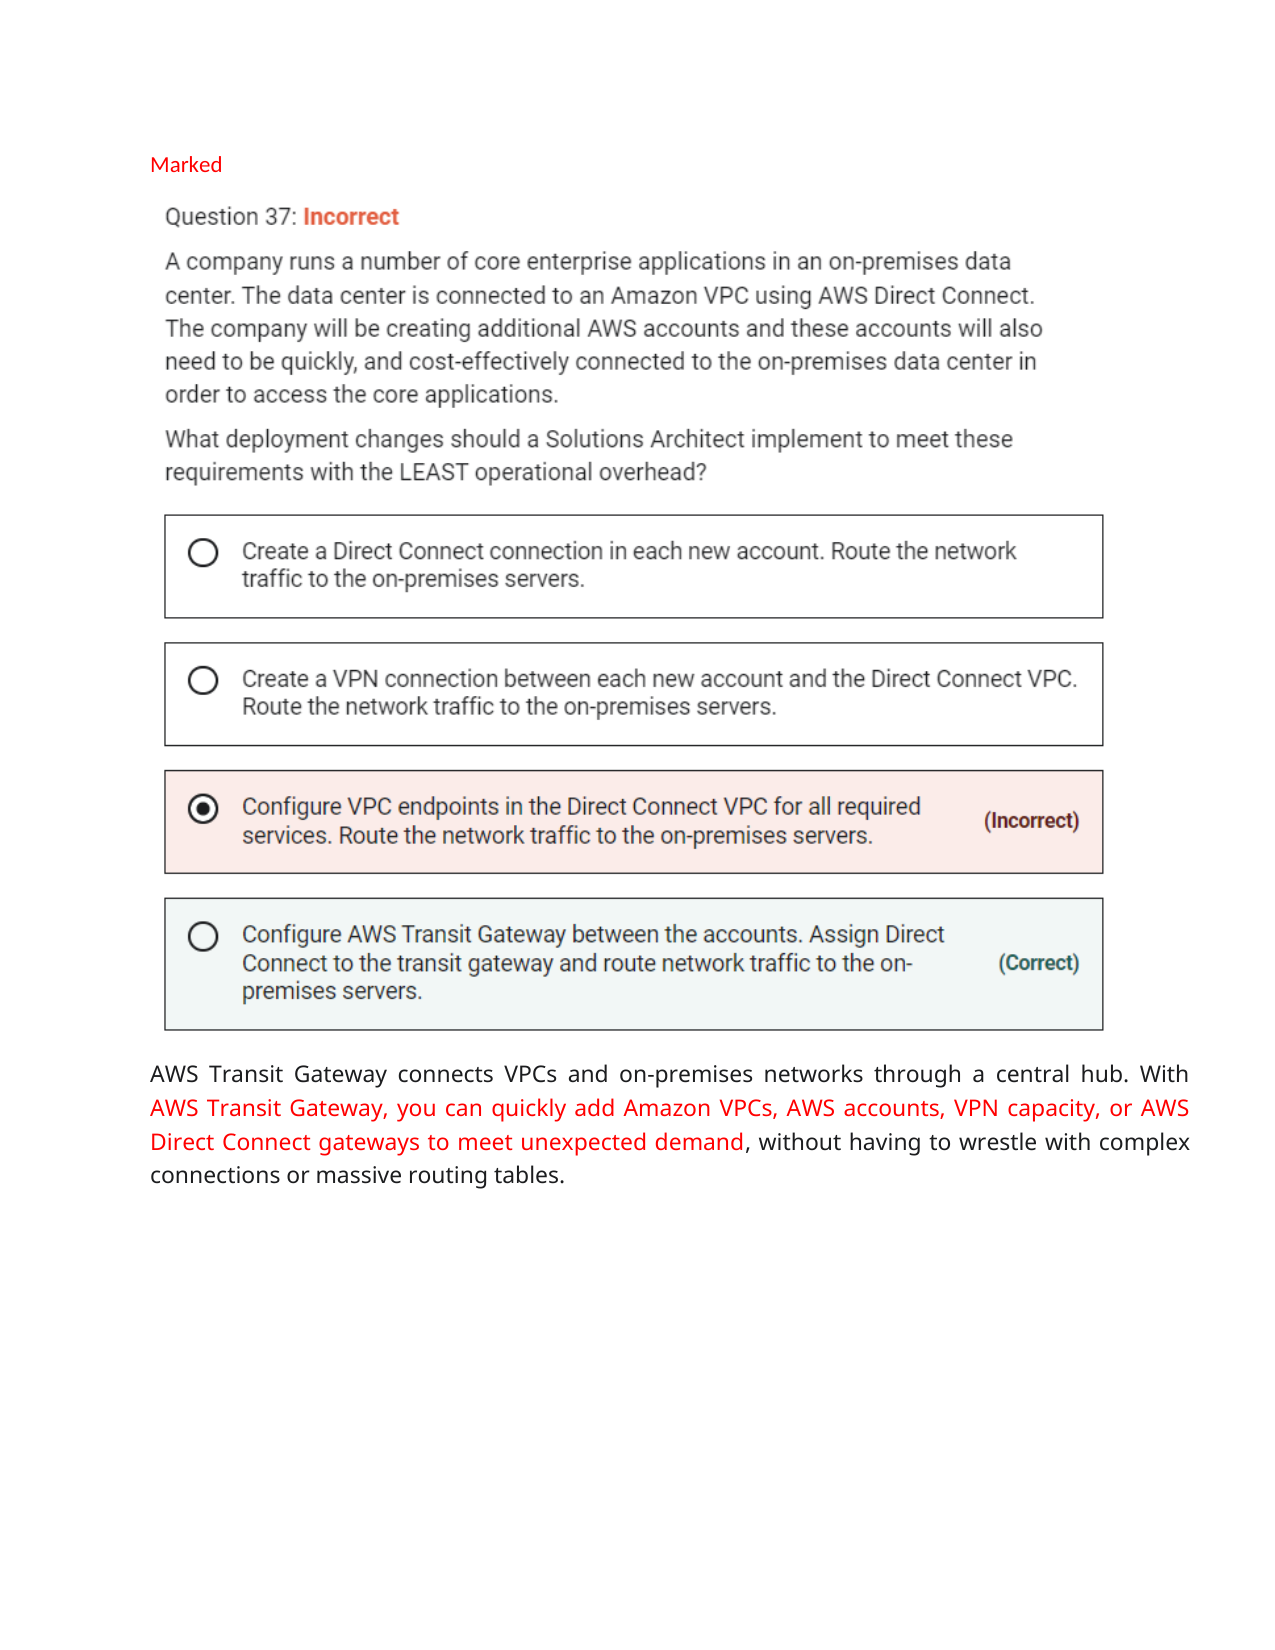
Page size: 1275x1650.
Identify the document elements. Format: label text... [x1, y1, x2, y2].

text AWS Transit Gateway connects VPCs and on-premises networks through a central hub. With AWS Transit Gateway, you can quickly add Amazon VPCs, AWS accounts, VPN capacity, or AWS Direct Connect gateways to meet unexpected demand, without having to wrestle with complex connections or massive routing tables. [150, 1157, 1191, 1191]
picture [150, 196, 1125, 1040]
text Marked [150, 150, 1191, 178]
